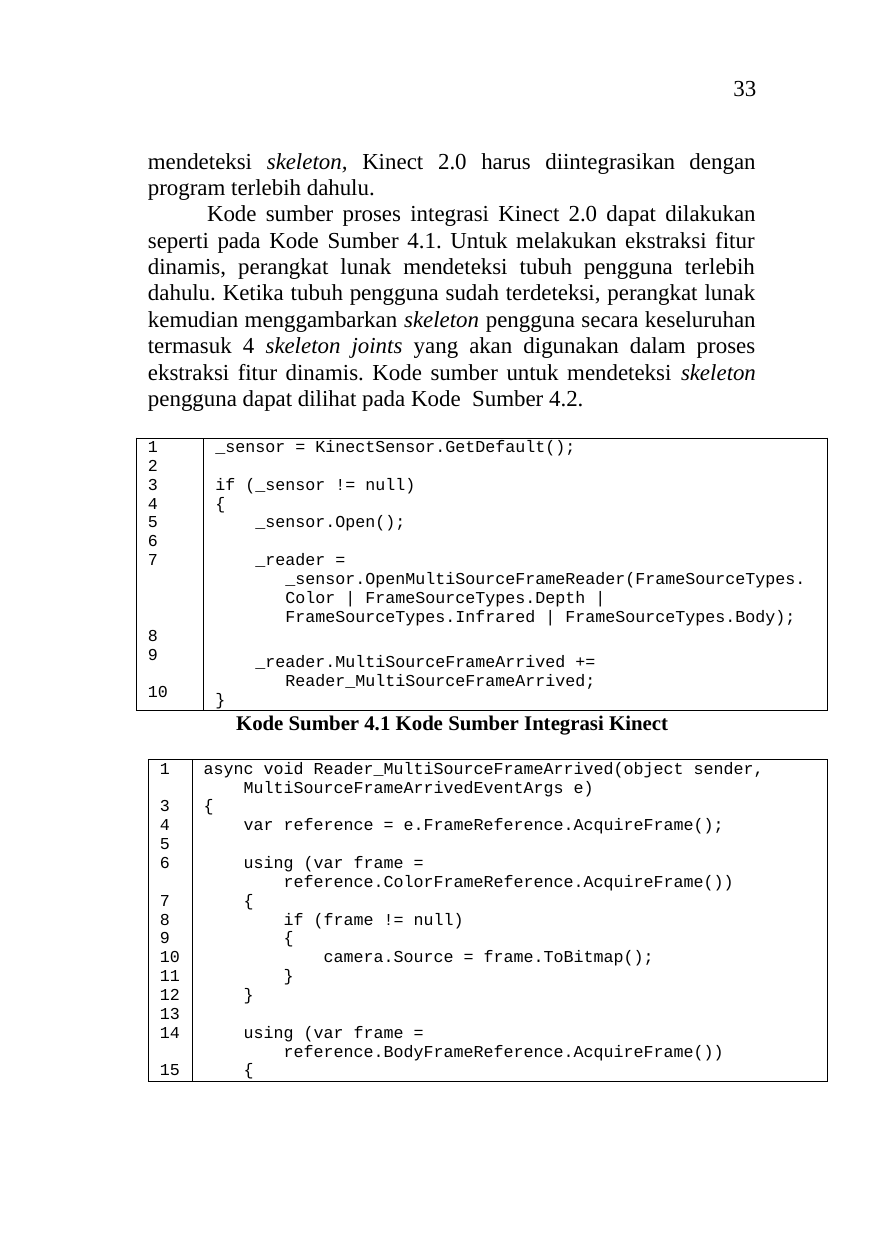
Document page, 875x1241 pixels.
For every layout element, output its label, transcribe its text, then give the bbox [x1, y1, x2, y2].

text Kode sumber proses integrasi Kinect 2.0 dapat dilakukan seperti pada Kode Sumber 4.1. Untuk melakukan ekstraksi fitur dinamis, perangkat lunak mendeteksi tubuh pengguna terlebih dahulu. Ketika tubuh pengguna sudah terdeteksi, perangkat lunak kemudian menggambarkan skeleton pengguna secara keseluruhan termasuk 4 skeleton joints yang akan digunakan dalam proses ekstraksi fitur dinamis. Kode sumber untuk mendeteksi skeleton pengguna dapat dilihat pada Kode Sumber 4.2. [148, 200, 756, 411]
table_header _sensor = KinectSensor.GetDefault(); if (_sensor != null) { _sensor.Open(); _reader = _sensor.OpenMultiSourceFrameReader(FrameSourceTypes. Color | FrameSourceTypes.Depth | FrameSourceTypes.Infrared | FrameSourceTypes.Body); _reader.MultiSourceFrameArrived += Reader_MultiSourceFrameArrived; } [204, 439, 827, 710]
table_header 1 3 4 5 6 7 8 9 10 11 12 13 14 15 16 17 18 19 20 21 22 23 24 25 26 27 28 29 30 31 32 33 34 35 36 37 38 39 [149, 760, 192, 1081]
list Kode Sumber 4.1 Kode Sumber Integrasi Kinect [148, 711, 756, 735]
table_header 1 2 3 4 5 6 7 8 9 10 [137, 439, 203, 710]
